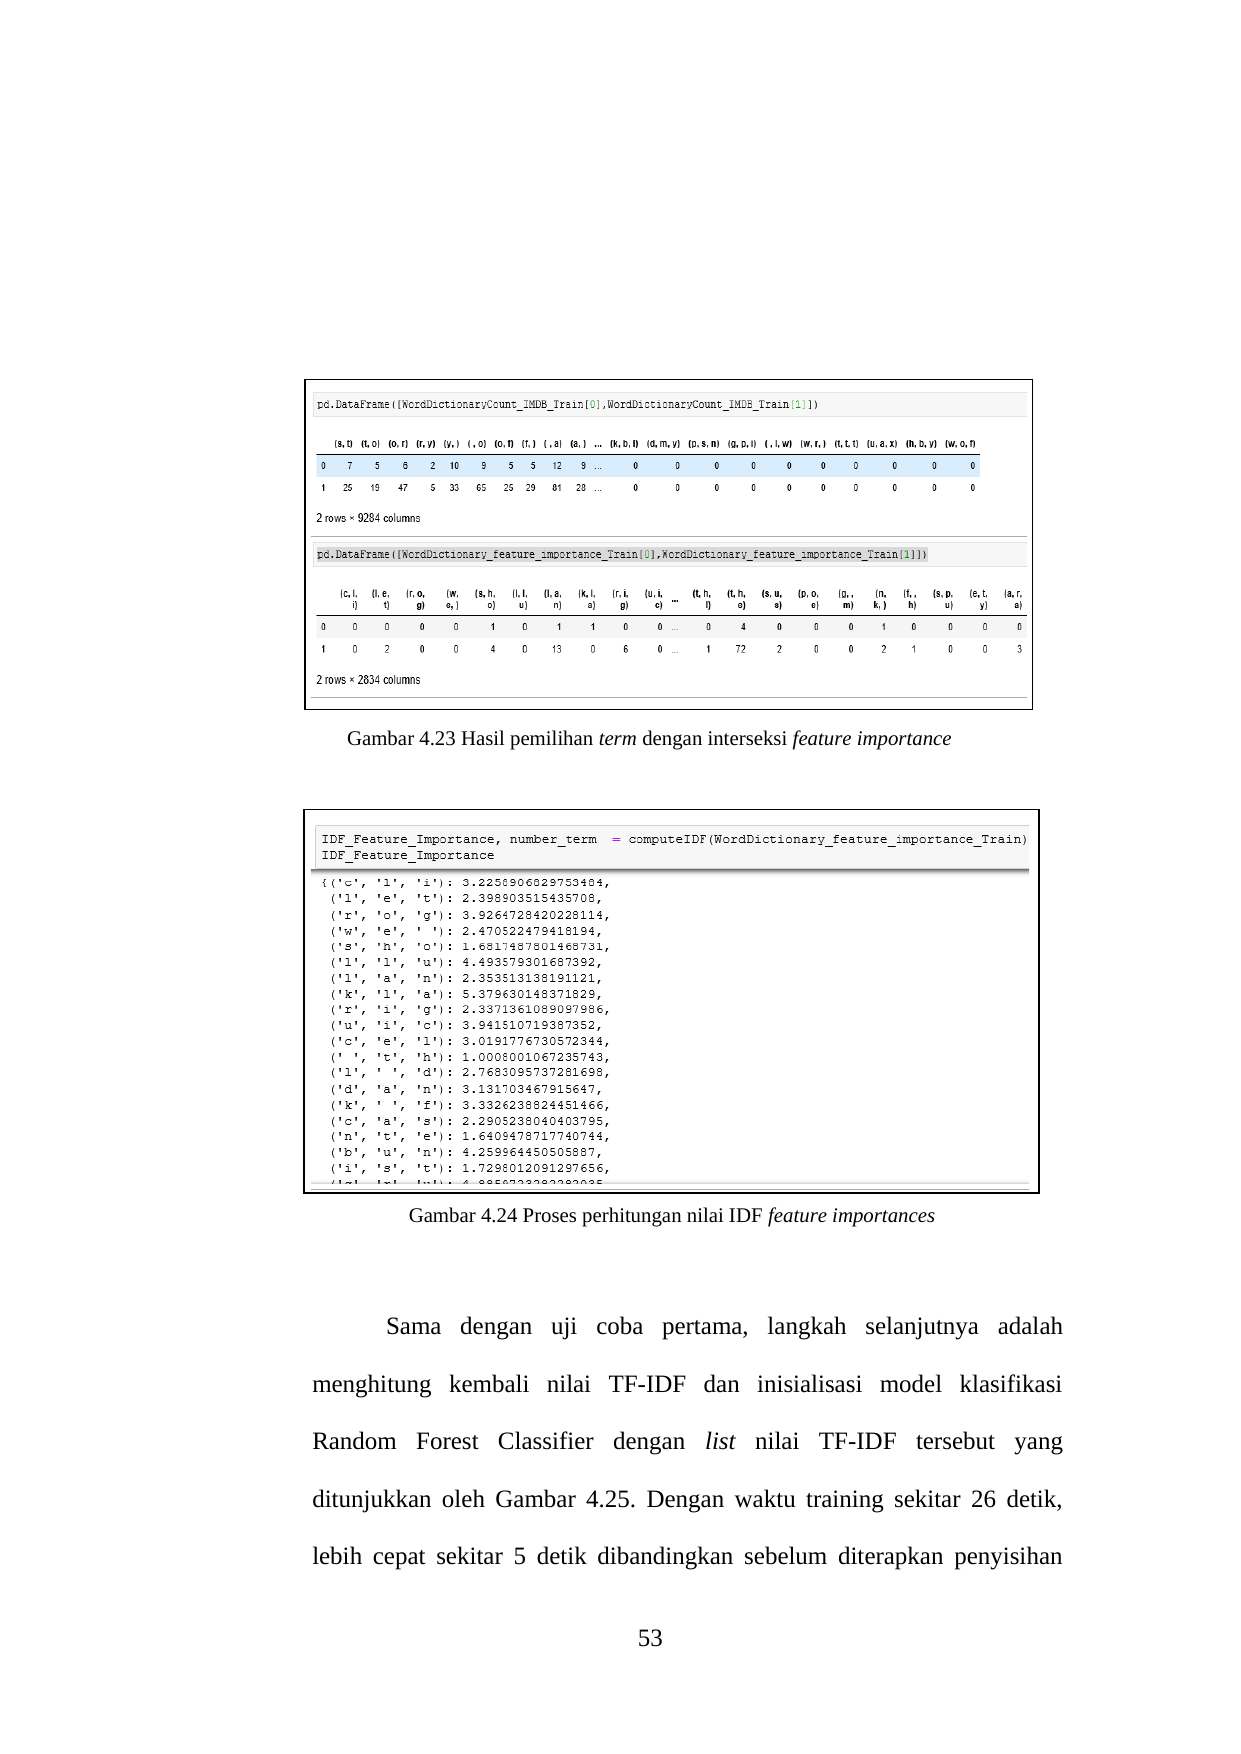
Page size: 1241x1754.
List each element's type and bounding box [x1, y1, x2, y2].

text [312, 1311, 1063, 1570]
picture [310, 385, 1028, 700]
picture [310, 819, 1030, 1192]
